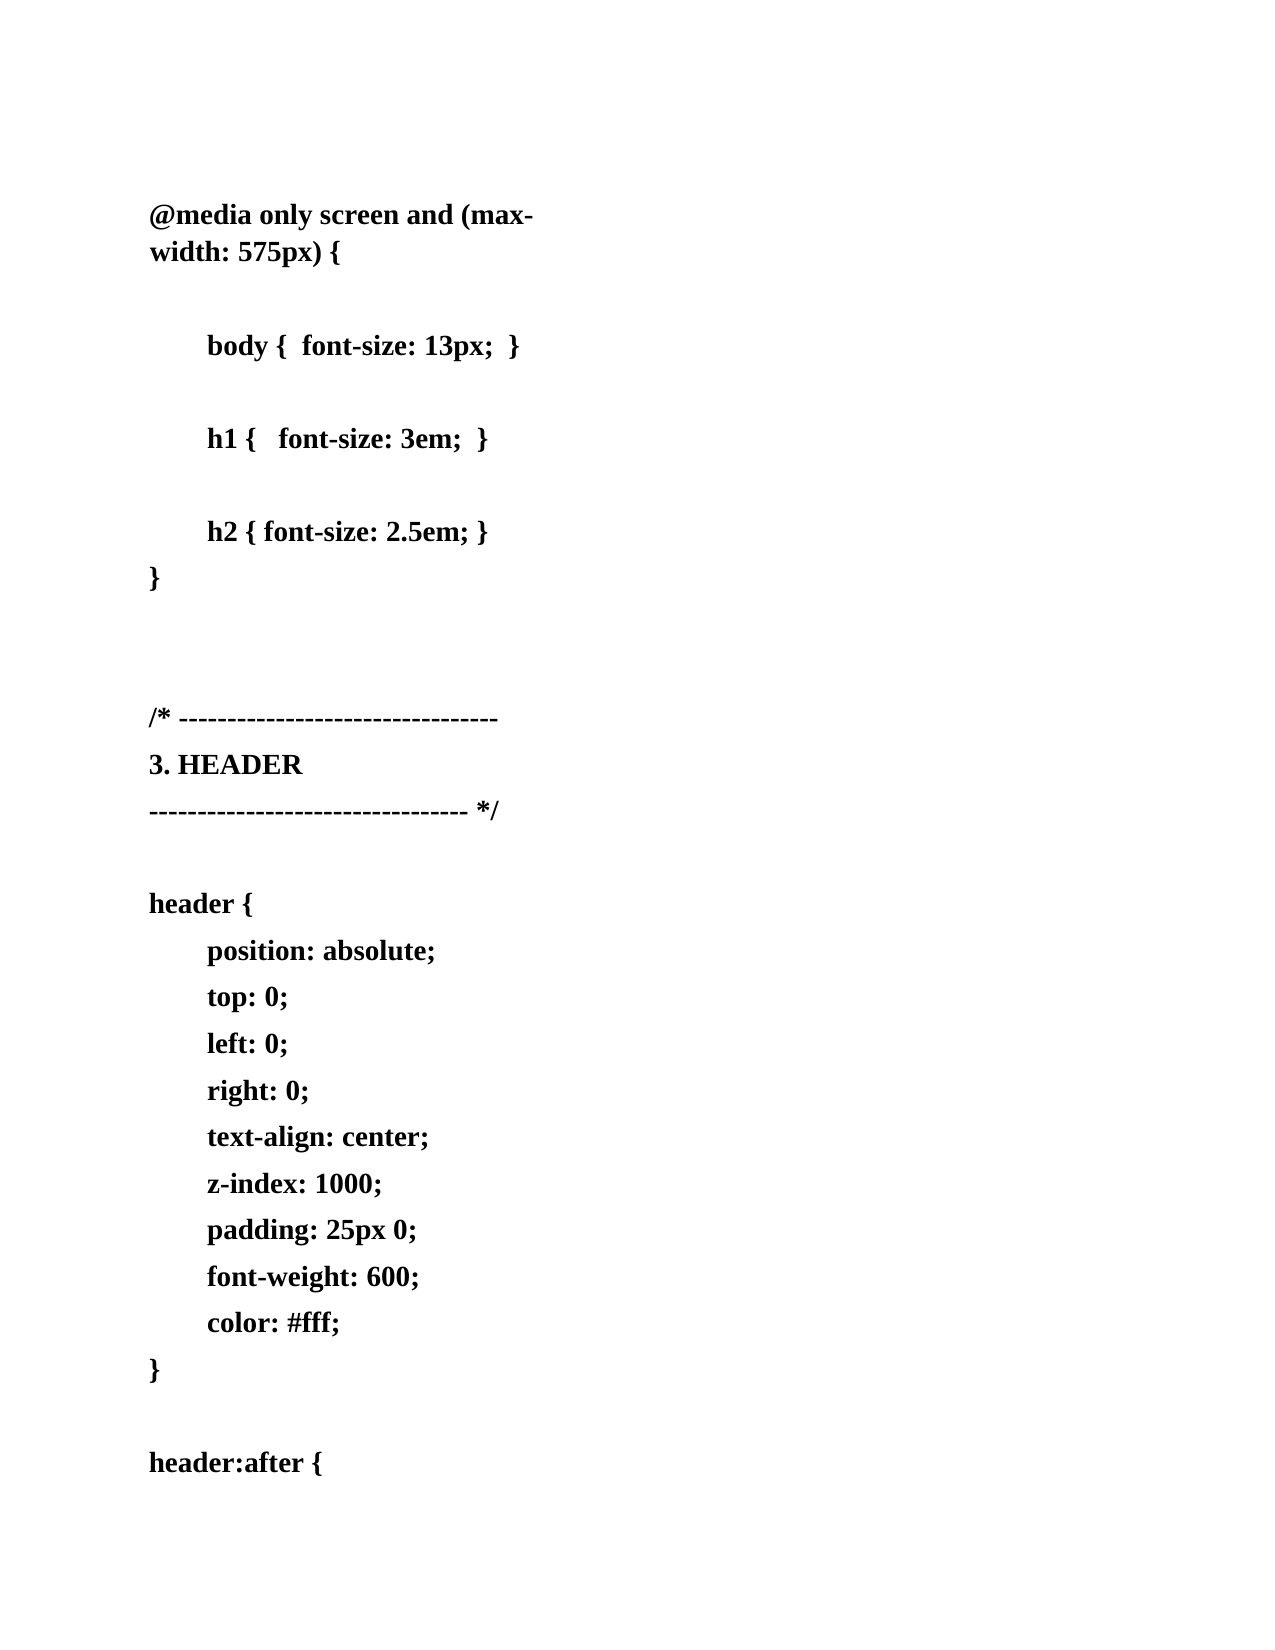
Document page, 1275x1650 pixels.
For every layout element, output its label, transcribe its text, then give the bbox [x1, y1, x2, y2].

text right: 0; [148, 1073, 581, 1106]
text top: 0; [148, 979, 581, 1013]
text --------------------------------- */ [148, 793, 581, 827]
text } [148, 1352, 581, 1386]
text h2 { font-size: 2.5em; } [148, 514, 581, 547]
text 3. HEADER [148, 747, 581, 780]
text position: absolute; [148, 933, 581, 967]
text header:after { [148, 1445, 581, 1479]
text } [148, 561, 581, 594]
text header { [148, 886, 581, 920]
text text-align: center; [148, 1119, 581, 1153]
text h1 { font-size: 3em; } [148, 421, 581, 454]
text z-index: 1000; [148, 1166, 581, 1199]
text body { font-size: 13px; } [148, 328, 581, 361]
text font-weight: 600; [148, 1259, 581, 1292]
text @media only screen and (max-width: 575px) { [148, 197, 581, 268]
text padding: 25px 0; [148, 1212, 581, 1246]
text left: 0; [148, 1026, 581, 1060]
text /* --------------------------------- [148, 700, 581, 734]
text color: #fff; [148, 1306, 581, 1339]
